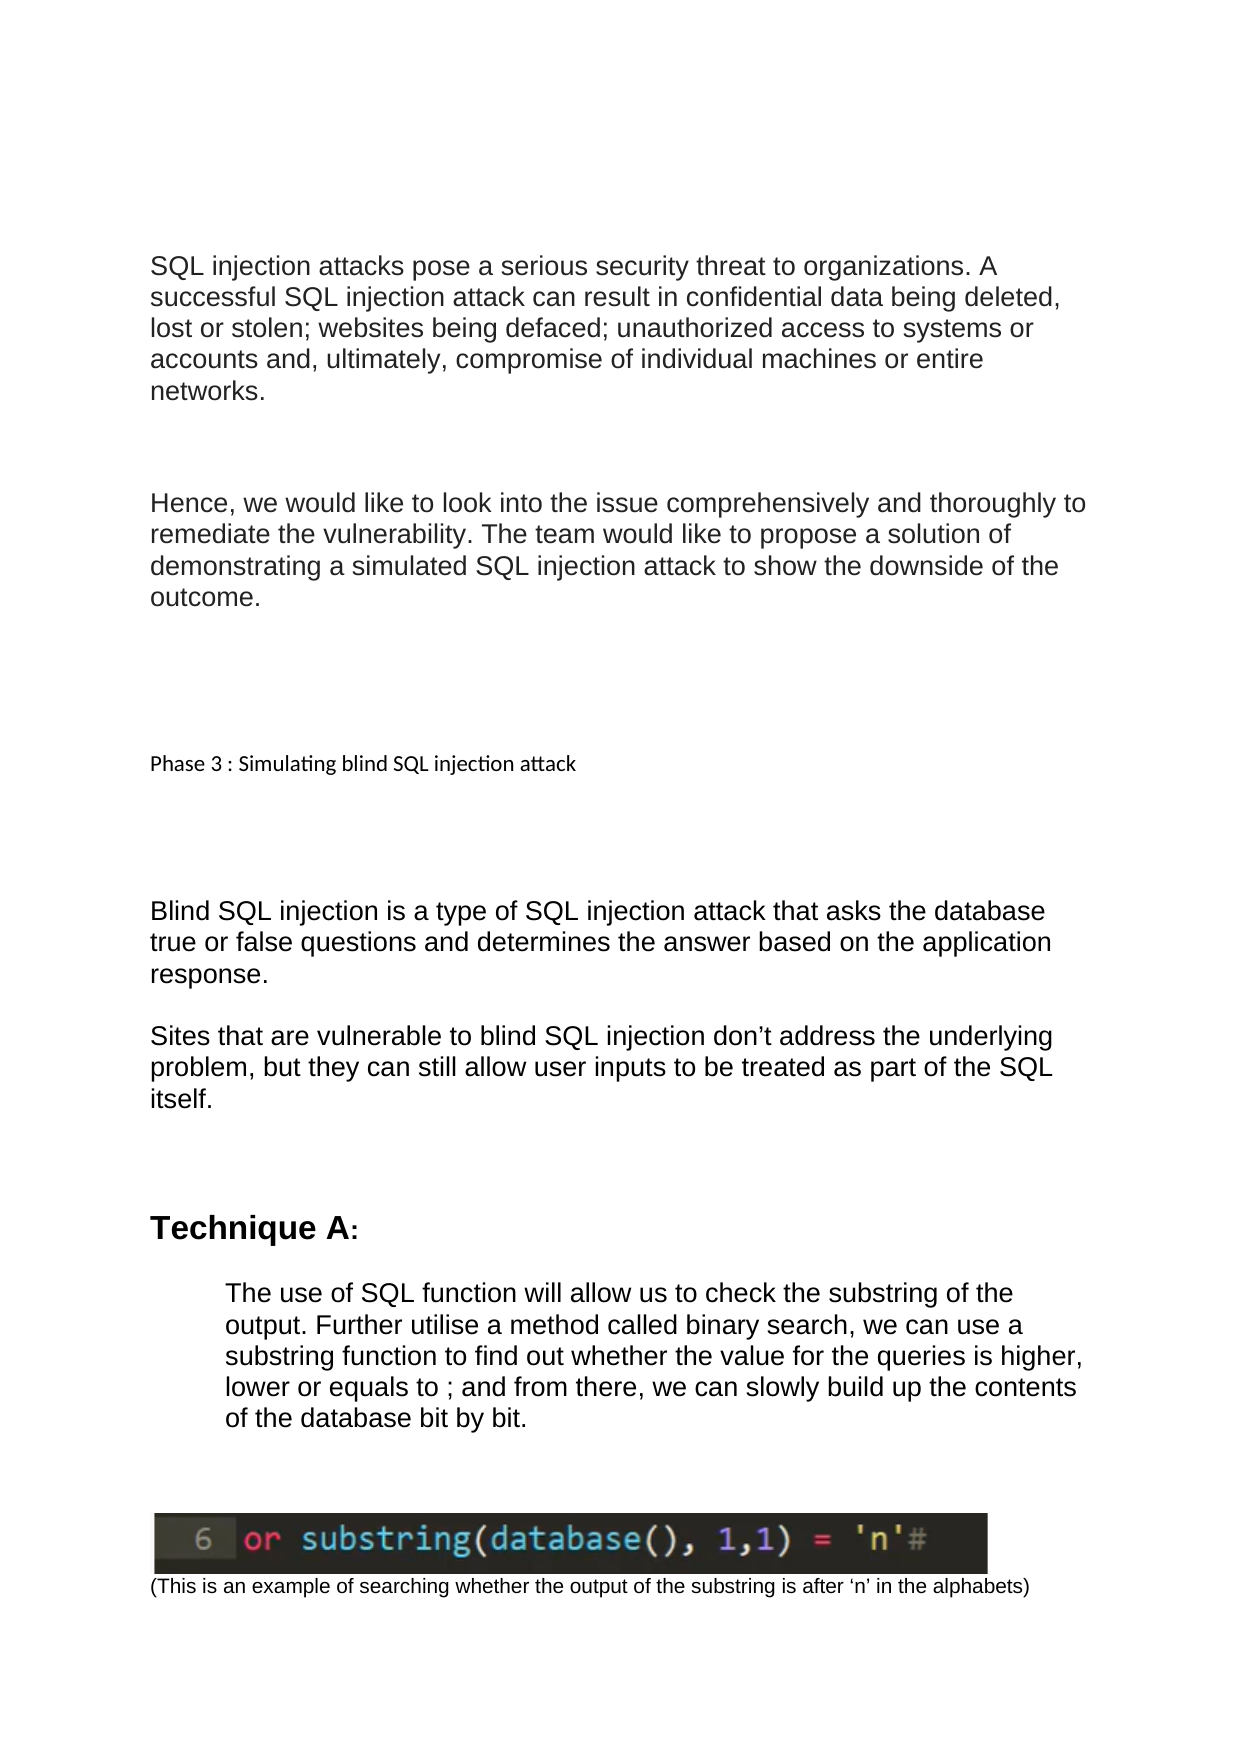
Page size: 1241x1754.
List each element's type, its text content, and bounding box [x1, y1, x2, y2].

text Sites that are vulnerable to blind SQL injection don’t address the underlying problem, but they can still allow user inputs to be treated as part of the SQL itself. [150, 1020, 1090, 1114]
text (This is an example of searching whether the output of the substring is after ‘n’ in the alphabets) [150, 1574, 1090, 1598]
text The use of SQL function will allow us to check the substring of the output. Further utilise a method called binary search, we can use a substring function to find out whether the value for the queries is higher, lower or equals to ; and from there, we can slowly build up the contents of the database bit by bit. [225, 1277, 1090, 1434]
text Technique A: [150, 1208, 1090, 1246]
text SQL injection attacks pose a serious security threat to organizations. A successful SQL injection attack can result in confidential data being deleted, lost or stolen; websites being defaced; unauthorized access to systems or accounts and, ultimately, compromise of individual machines or entire networks. [150, 249, 1090, 406]
text Blind SQL injection is a type of SQL injection attack that asks the database true or false questions and determines the answer based on the application response. [150, 895, 1090, 989]
text Hence, we would like to look into the issue comprehensively and thoroughly to remediate the vulnerability. The team would like to propose a solution of demonstrating a simulated SQL injection attack to show the downside of the outcome. [150, 487, 1090, 612]
picture [150, 1513, 988, 1574]
